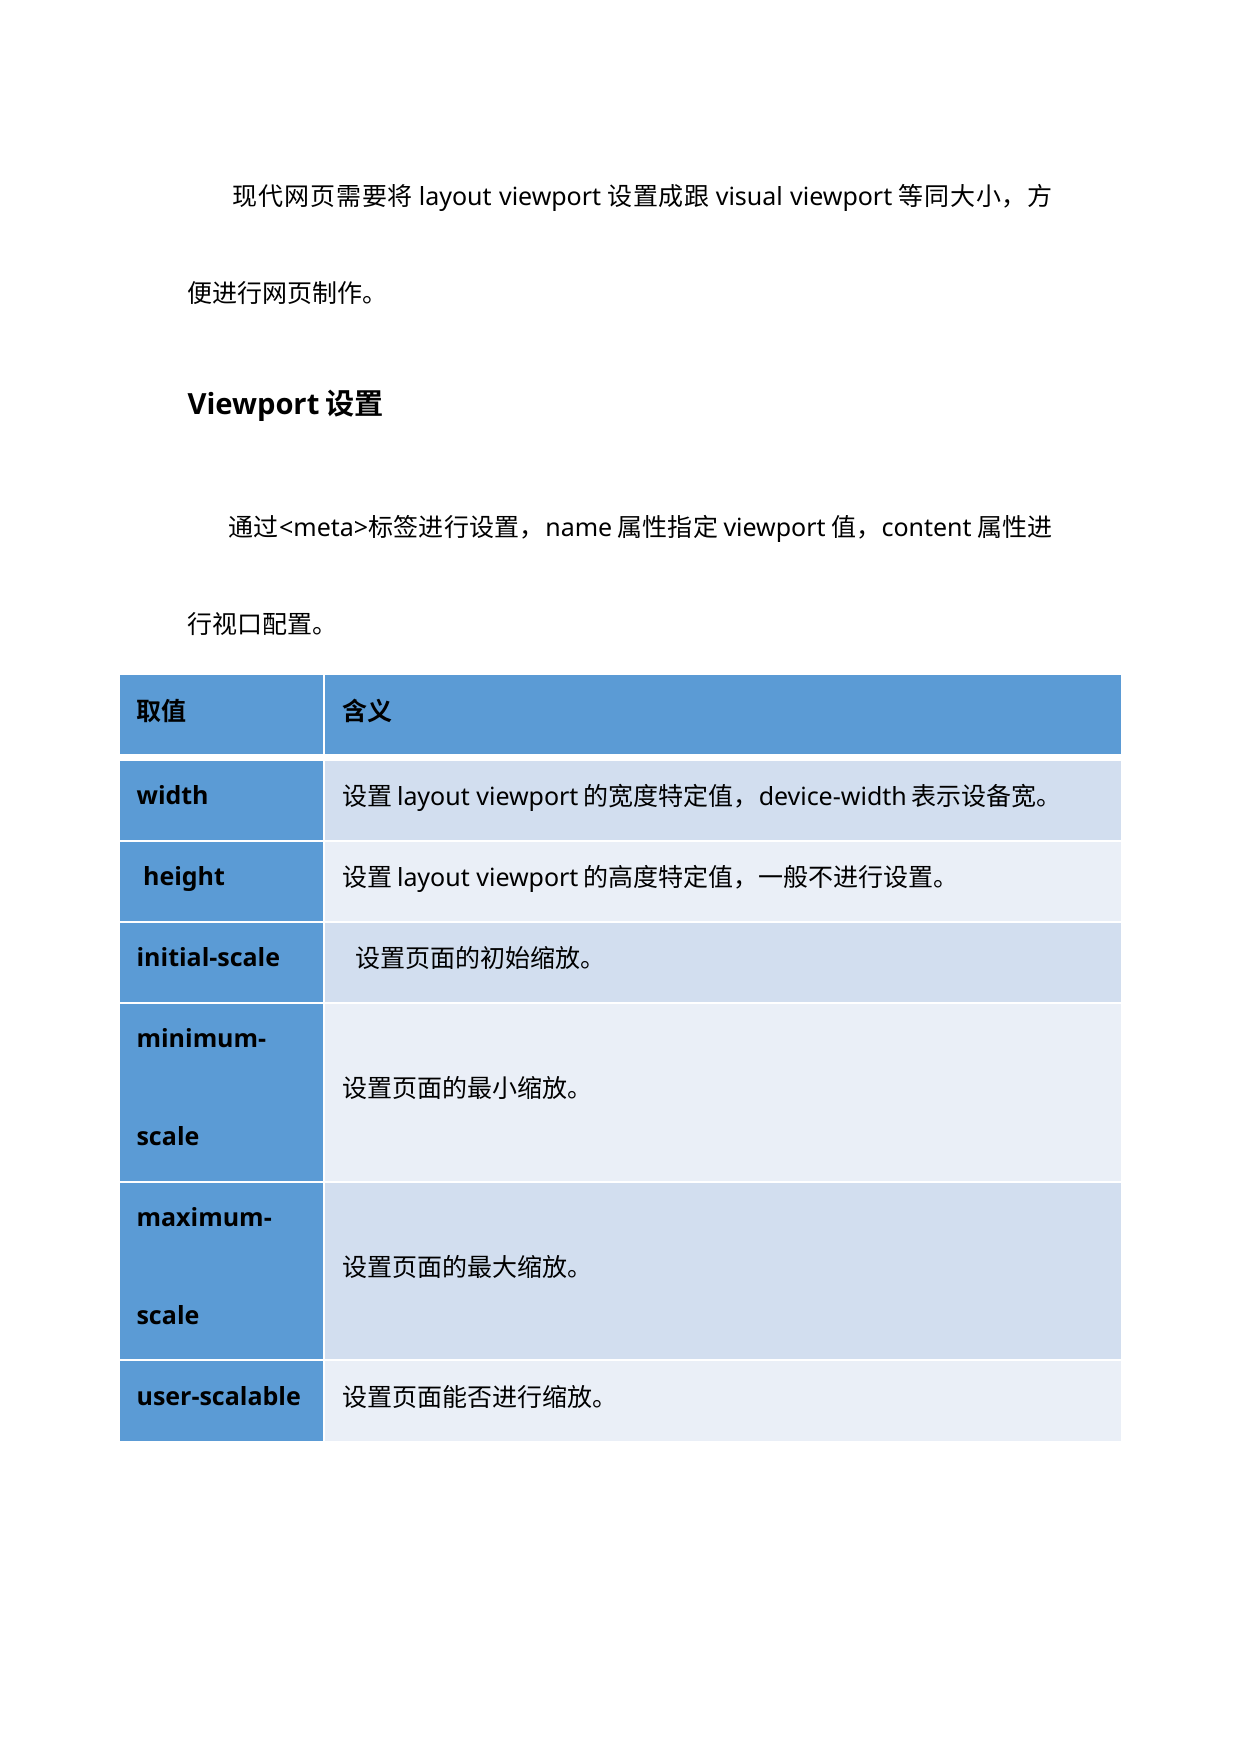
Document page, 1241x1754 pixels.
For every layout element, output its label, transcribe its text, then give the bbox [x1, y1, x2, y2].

table_cell initial-scale [120, 923, 323, 1002]
table_cell 设置页面能否进行缩放。 [325, 1361, 1121, 1441]
table_cell 设置layout viewport的宽度特定值，device-width表示设备宽。 [325, 761, 1121, 840]
table_cell height [120, 842, 323, 921]
table_cell width [120, 761, 323, 840]
text 现代网页需要将layout viewport设置成跟visual viewport等同大小，方便进行网页制作。 [187, 162, 1053, 324]
table_cell 设置layout viewport的高度特定值，一般不进行设置。 [325, 842, 1121, 921]
table_cell maximum-scale [120, 1183, 323, 1359]
subtitle Viewport设置 [187, 370, 1053, 435]
table_header 含义 [325, 675, 1121, 754]
table_cell 设置页面的最大缩放。 [325, 1183, 1121, 1359]
table_cell user-scalable [120, 1361, 323, 1441]
table_cell 设置页面的最小缩放。 [325, 1004, 1121, 1181]
table_cell 设置页面的初始缩放。 [325, 923, 1121, 1002]
table_header 取值 [120, 675, 323, 754]
table_cell minimum-scale [120, 1004, 323, 1181]
text 通过<meta>标签进行设置，name属性指定viewport值，content属性进行视口配置。 [187, 493, 1053, 655]
